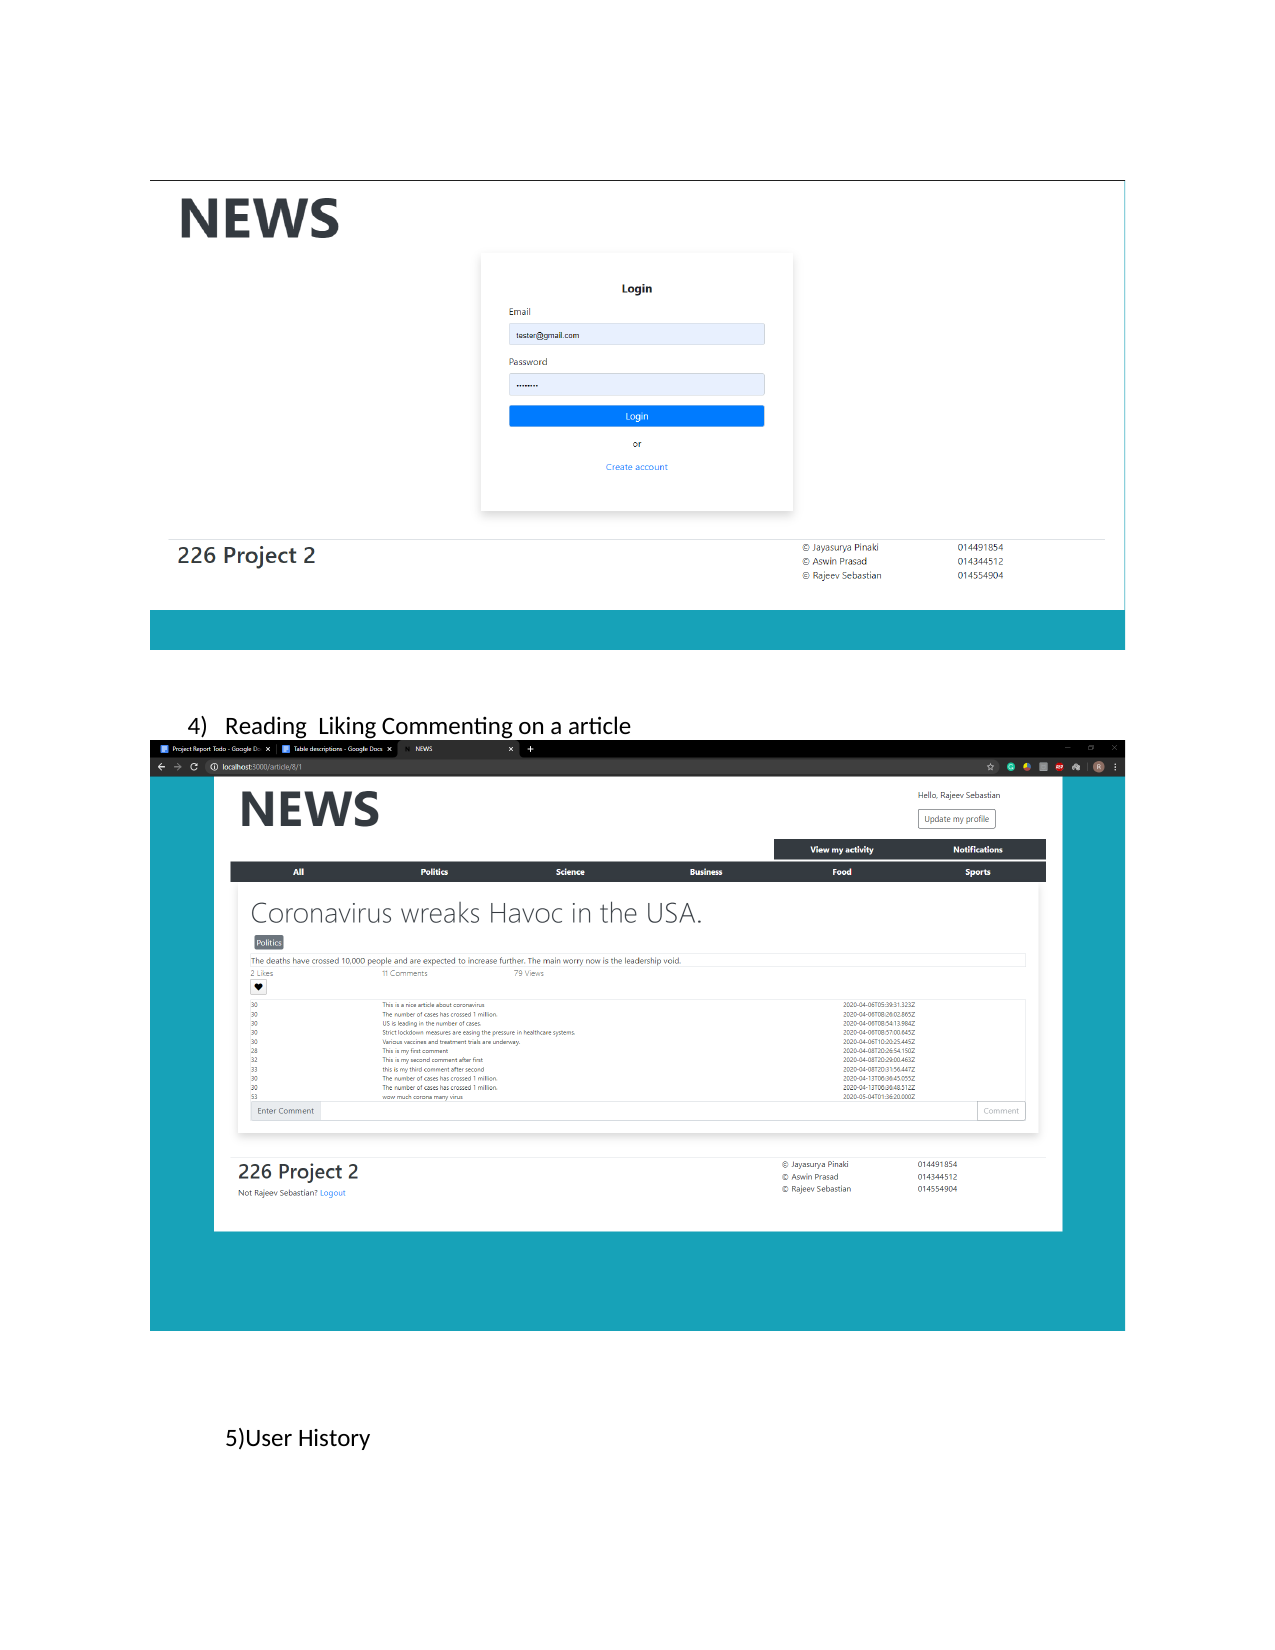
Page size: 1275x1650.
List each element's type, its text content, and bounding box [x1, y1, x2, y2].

text 5)User History [150, 1422, 1125, 1452]
list Reading Liking Commenting on a article [187, 710, 1125, 740]
picture [150, 180, 1125, 650]
picture [150, 740, 1125, 1331]
